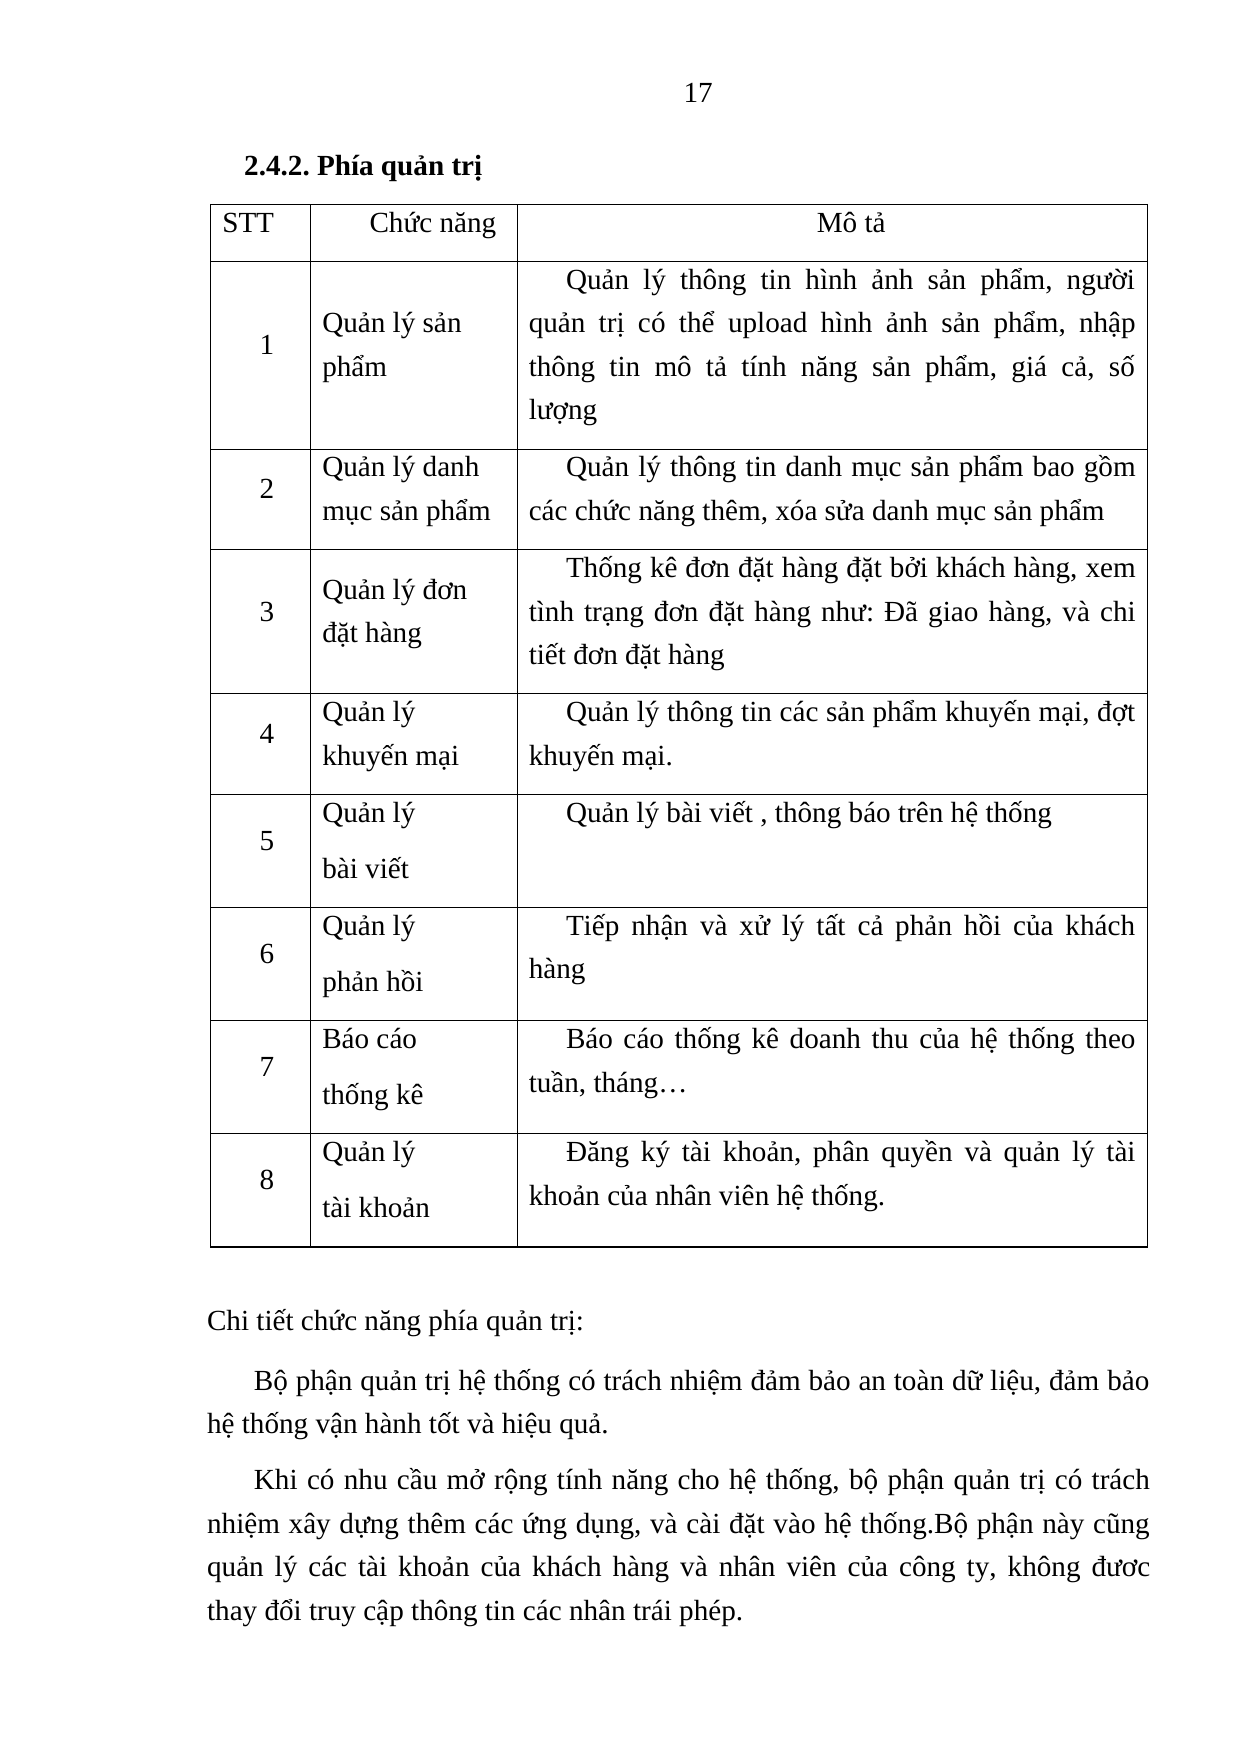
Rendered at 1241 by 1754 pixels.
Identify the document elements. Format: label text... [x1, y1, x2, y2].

table_cell Quản lý sản phẩm [311, 262, 517, 448]
table_header STT [211, 205, 310, 261]
table_cell Quản lý thông tin danh mục sản phẩm bao gồm các chức năng thêm, xóa sửa danh mục sản phẩm [518, 450, 1147, 549]
table_header Chức năng [311, 205, 517, 261]
table_cell Tiếp nhận và xử lý tất cả phản hồi của khách hàng [518, 908, 1147, 1020]
table_cell 6 [211, 908, 310, 1020]
table_cell 7 [211, 1021, 310, 1133]
table_cell Đăng ký tài khoản, phân quyền và quản lý tài khoản của nhân viên hệ thống. [518, 1134, 1147, 1246]
table_cell 5 [211, 795, 310, 907]
table_cell Quản lý bài viết , thông báo trên hệ thống [518, 795, 1147, 907]
table_cell Quản lý bài viết [311, 795, 517, 907]
table_cell Quản lý thông tin hình ảnh sản phẩm, người quản trị có thể upload hình ảnh sản phẩm, nhập thông tin mô tả tính năng sản phẩm, giá cả, số lượng [518, 262, 1147, 448]
table_cell 4 [211, 694, 310, 794]
table_cell Thống kê đơn đặt hàng đặt bởi khách hàng, xem tình trạng đơn đặt hàng như: Đã giao hàng, và chi tiết đơn đặt hàng [518, 550, 1147, 693]
table_cell Quản lý phản hồi [311, 908, 517, 1020]
text 2.4.2. Phía quản trị [207, 148, 1151, 181]
table_cell Quản lý thông tin các sản phẩm khuyến mại, đợt khuyến mại. [518, 694, 1147, 794]
text Chi tiết chức năng phía quản trị: [207, 1303, 1152, 1337]
table_cell 3 [211, 550, 310, 693]
table_cell Quản lý đơn đặt hàng [311, 550, 517, 693]
table_cell 8 [211, 1134, 310, 1246]
table_cell Báo cáo thống kê [311, 1021, 517, 1133]
table_cell Quản lý danh mục sản phẩm [311, 450, 517, 549]
table_cell 1 [211, 262, 310, 448]
table_cell Báo cáo thống kê doanh thu của hệ thống theo tuần, tháng… [518, 1021, 1147, 1133]
table_cell Quản lý tài khoản [311, 1134, 517, 1246]
text Khi có nhu cầu mở rộng tính năng cho hệ thống, bộ phận quản trị có trách nhiệm xây dựng thêm các ứng dụng, và cài đặt vào hệ thống.Bộ phận này cũng quản lý các tài khoản của khách hàng và nhân viên của công ty, không đươc thay đổi truy cập thông tin các nhân trái phép. [207, 1462, 1151, 1627]
text Bộ phận quản trị hệ thống có trách nhiệm đảm bảo an toàn dữ liệu, đảm bảo hệ thống vận hành tốt và hiệu quả. [207, 1363, 1151, 1440]
table_cell Quản lý khuyến mại [311, 694, 517, 794]
table_header Mô tả [518, 205, 1147, 261]
table_cell 2 [211, 450, 310, 549]
